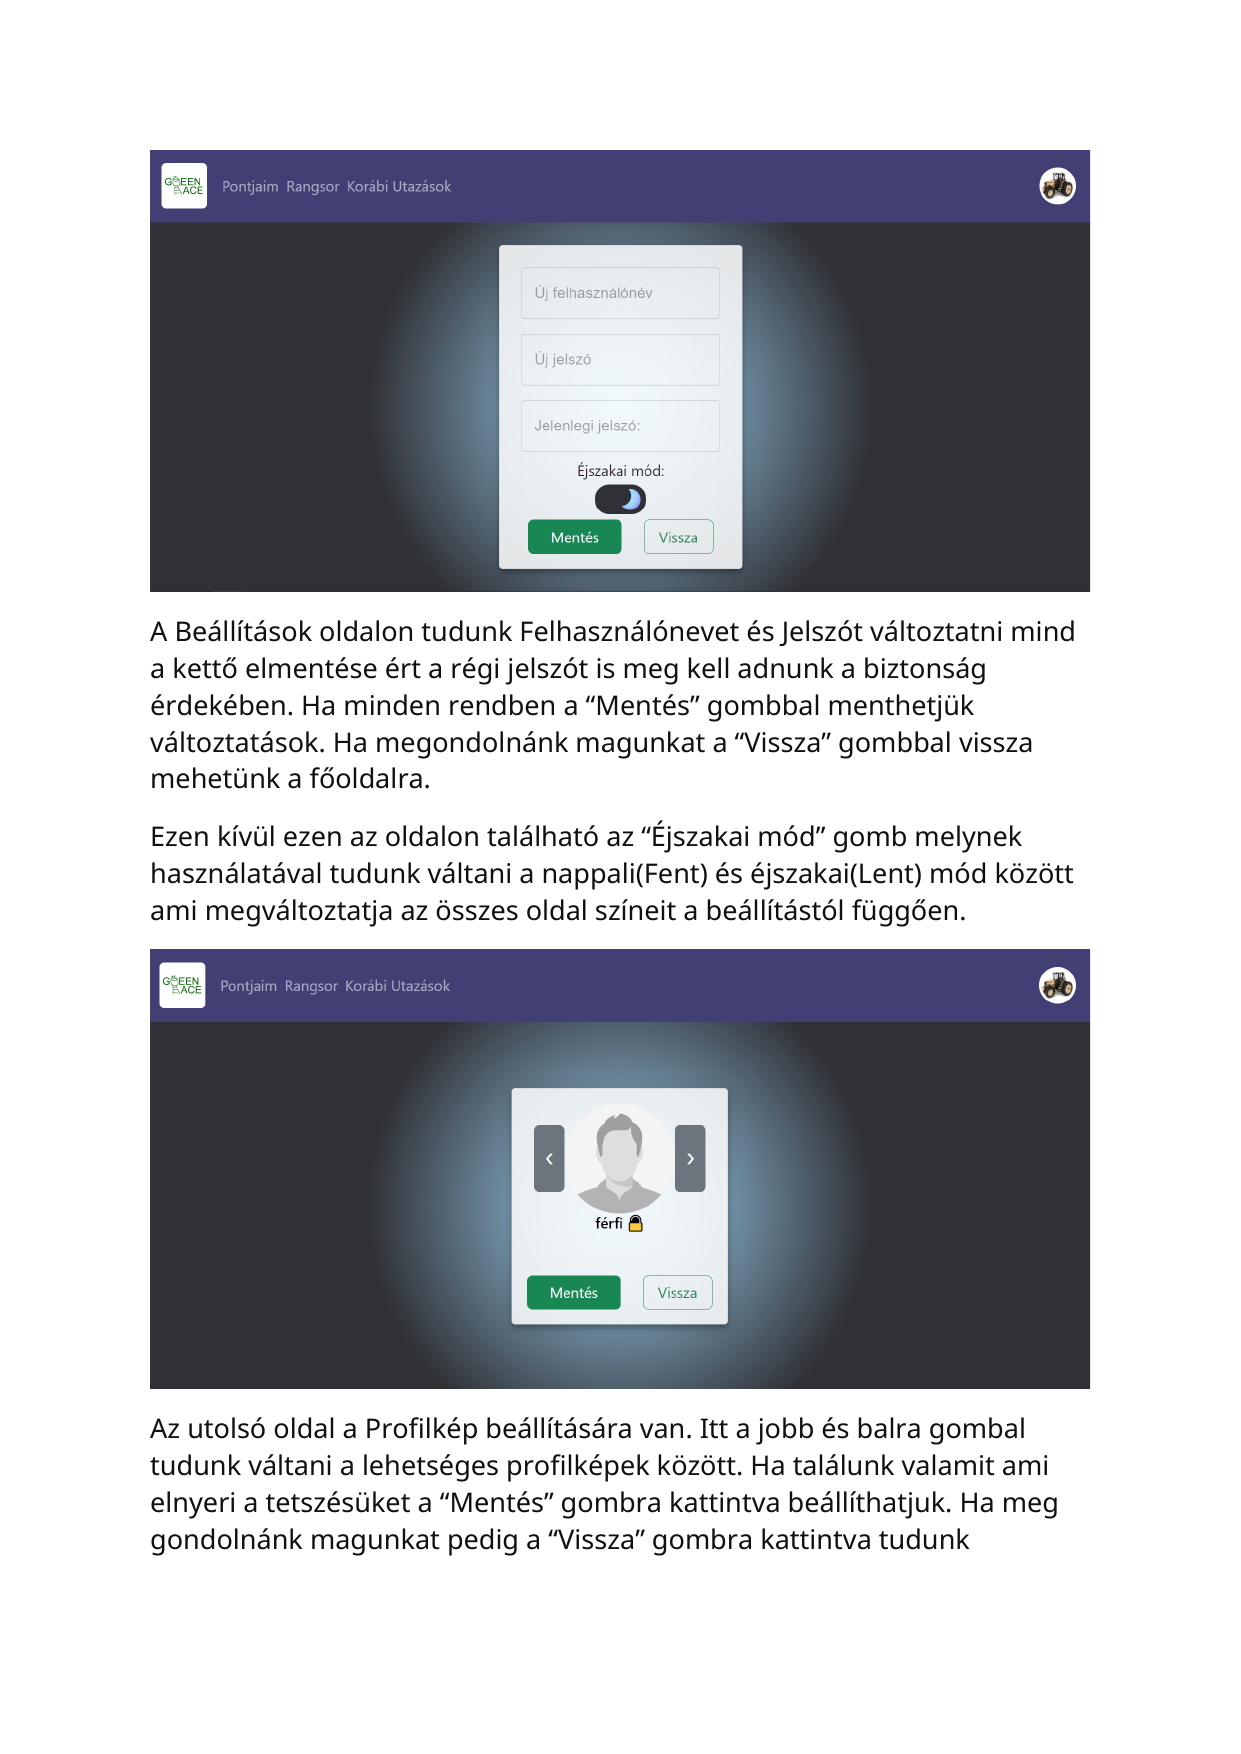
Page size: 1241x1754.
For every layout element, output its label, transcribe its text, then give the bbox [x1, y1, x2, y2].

picture [150, 150, 1091, 592]
text Ezen kívül ezen az oldalon található az “Éjszakai mód” gomb melynek használatával tudunk váltani a nappali(Fent) és éjszakai(Lent) mód között ami megváltoztatja az összes oldal színeit a beállítástól függően. [150, 818, 1090, 928]
text A Beállítások oldalon tudunk Felhasználónevet és Jelszót változtatni mind a kettő elmentése ért a régi jelszót is meg kell adnunk a biztonság érdekében. Ha minden rendben a “Mentés” gombbal menthetjük változtatások. Ha megondolnánk magunkat a “Vissza” gombbal vissza mehetünk a főoldalra. [150, 612, 1090, 797]
picture [150, 949, 1091, 1389]
